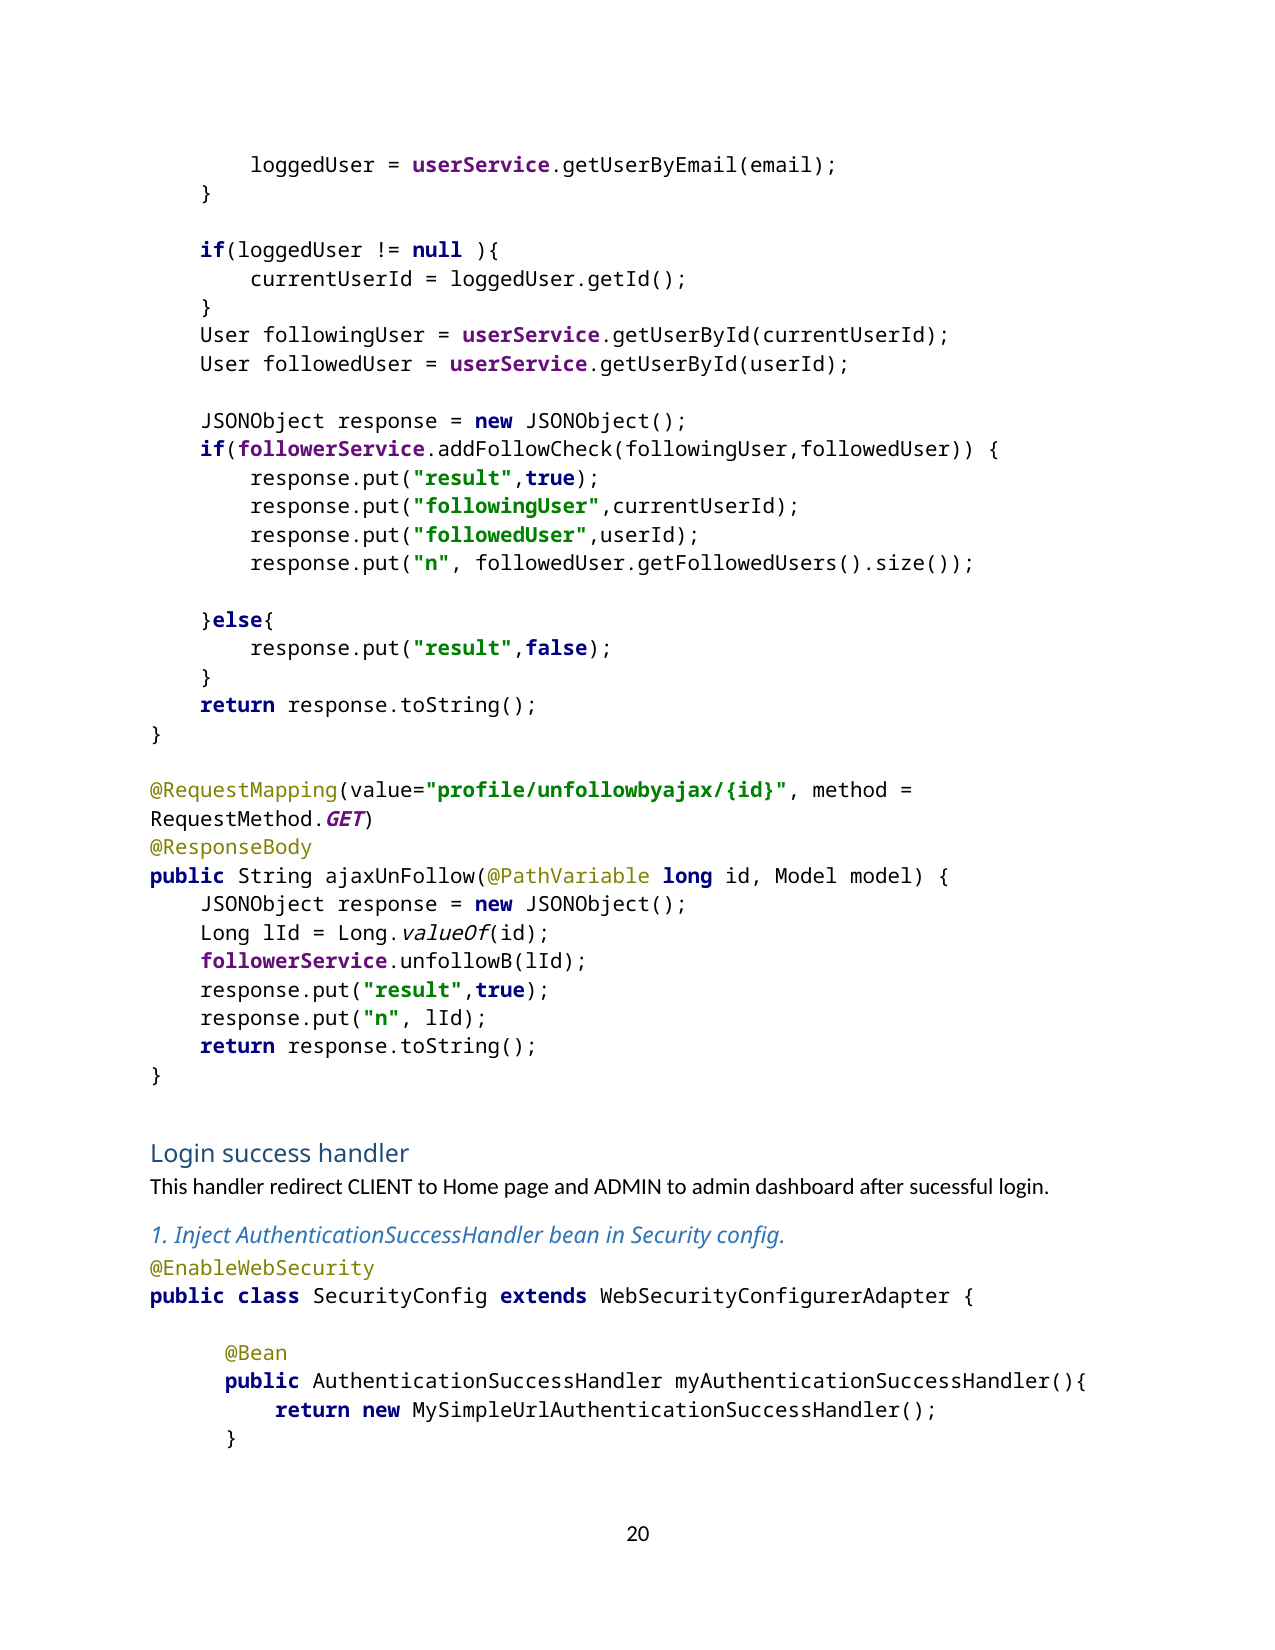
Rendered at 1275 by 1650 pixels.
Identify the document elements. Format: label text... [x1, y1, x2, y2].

text This handler redirect CLIENT to Home page and ADMIN to admin dashboard after sucessful login. [150, 1172, 1125, 1200]
text @Bean public AuthenticationSuccessHandler myAuthenticationSuccessHandler(){ return new MySimpleUrlAuthenticationSuccessHandler(); } [225, 1338, 1125, 1452]
subtitle Login success handler [150, 1135, 1125, 1169]
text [150, 150, 1125, 1088]
text @EnableWebSecurity public class SecurityConfig extends WebSecurityConfigurerAdapter { [150, 1253, 1125, 1309]
subtitle 1. Inject AuthenticationSuccessHandler bean in Security config. [150, 1219, 1125, 1250]
